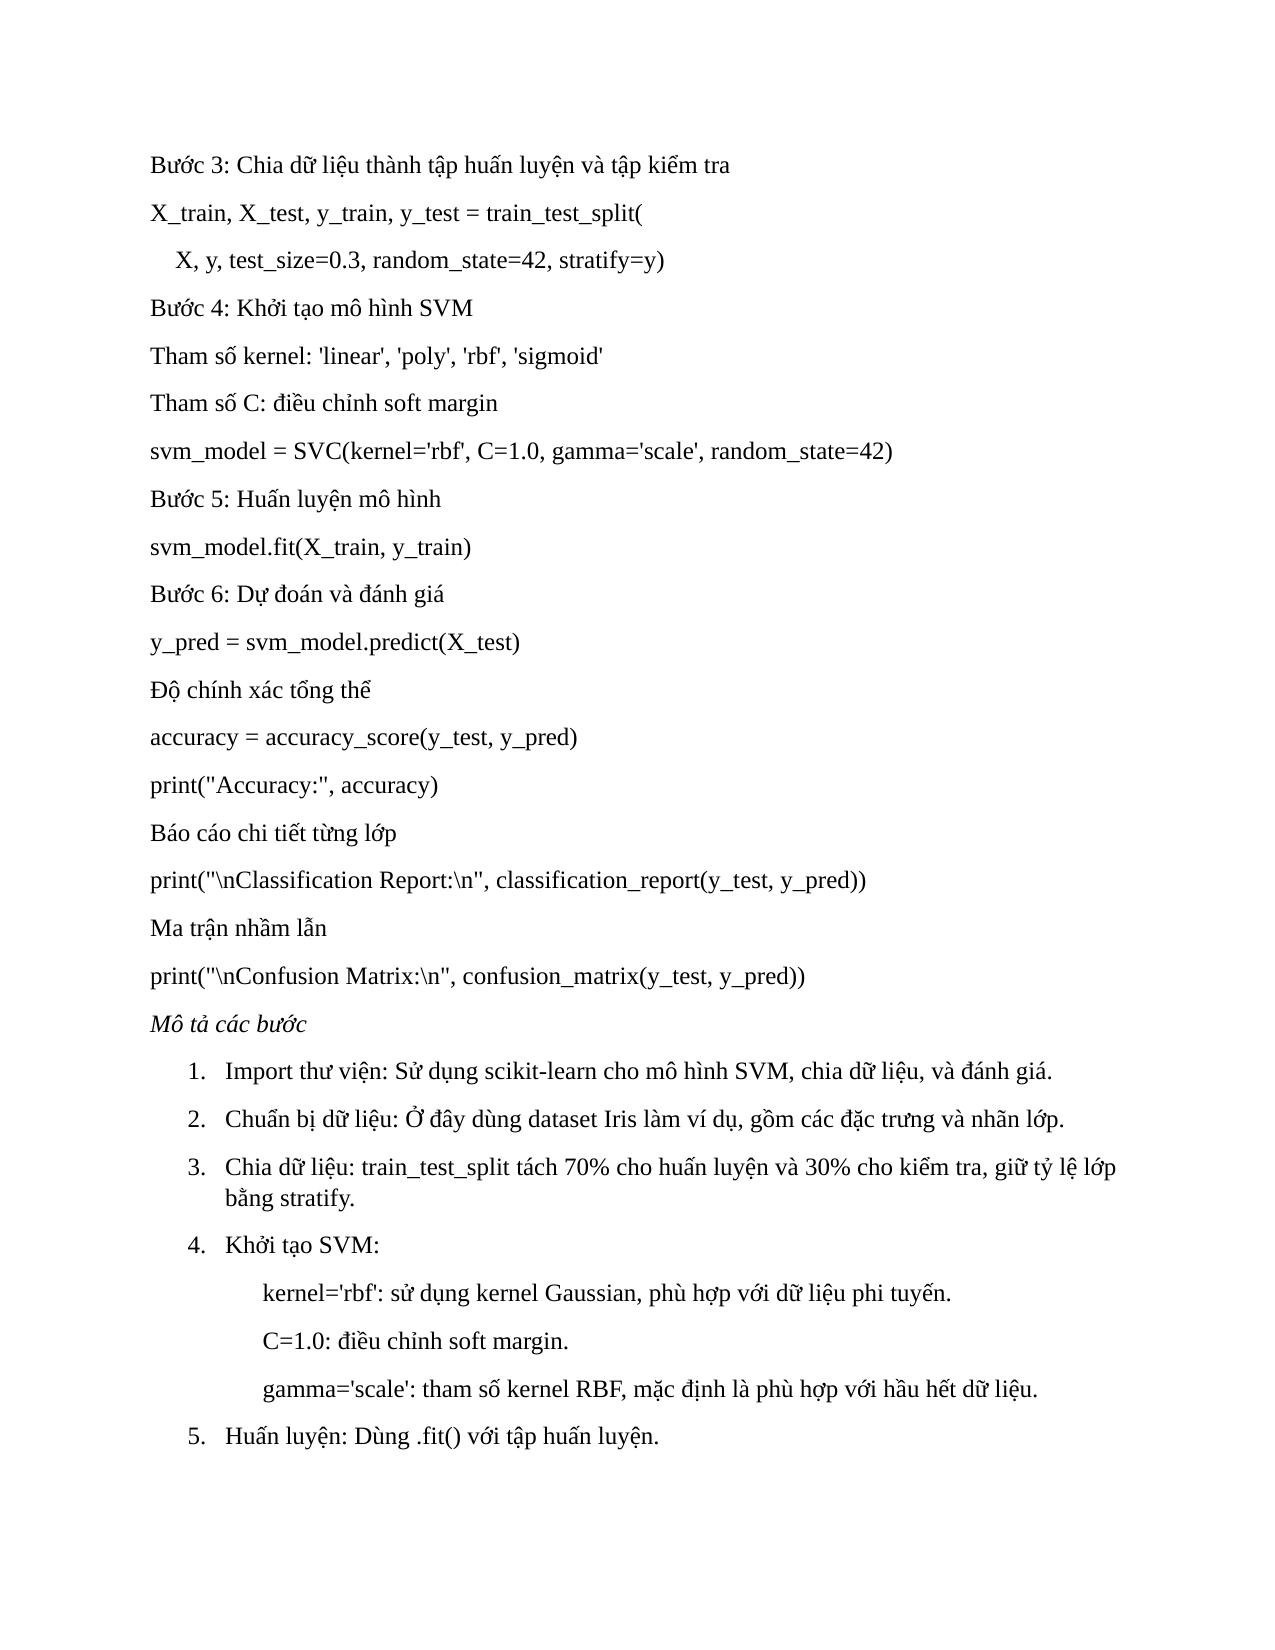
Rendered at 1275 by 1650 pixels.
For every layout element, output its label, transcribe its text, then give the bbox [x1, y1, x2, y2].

text accuracy = accuracy_score(y_test, y_pred) [150, 722, 1125, 751]
text Bước 5: Huấn luyện mô hình [150, 484, 1125, 513]
text gamma='scale': tham số kernel RBF, mặc định là phù hợp với hầu hết dữ liệu. [262, 1374, 1125, 1402]
text Bước 3: Chia dữ liệu thành tập huấn luyện và tập kiểm tra [150, 150, 1125, 179]
text Ma trận nhầm lẫn [150, 913, 1125, 942]
text Mô tả các bước [150, 1009, 1125, 1037]
text y_pred = svm_model.predict(X_test) [150, 627, 1125, 656]
list Import thư viện: Sử dụng scikit-learn cho mô hình SVM, chia dữ liệu, và đánh giá. [187, 1056, 1125, 1085]
list Huấn luyện: Dùng .fit() với tập huấn luyện. [187, 1421, 1125, 1450]
text print("\nClassification Report:\n", classification_report(y_test, y_pred)) [150, 866, 1125, 894]
text C=1.0: điều chỉnh soft margin. [262, 1326, 1125, 1355]
text Bước 4: Khởi tạo mô hình SVM [150, 293, 1125, 322]
text Tham số kernel: 'linear', 'poly', 'rbf', 'sigmoid' [150, 341, 1125, 369]
text print("Accuracy:", accuracy) [150, 770, 1125, 799]
list Khởi tạo SVM: [187, 1231, 1125, 1259]
text Báo cáo chi tiết từng lớp [150, 818, 1125, 847]
text Độ chính xác tổng thể [150, 675, 1125, 703]
text Bước 6: Dự đoán và đánh giá [150, 579, 1125, 608]
list Chia dữ liệu: train_test_split tách 70% cho huấn luyện và 30% cho kiểm tra, giữ tỷ lệ lớp bằng stratify. [187, 1152, 1125, 1212]
text X, y, test_size=0.3, random_state=42, stratify=y) [150, 245, 1125, 274]
text svm_model.fit(X_train, y_train) [150, 532, 1125, 560]
list Chuẩn bị dữ liệu: Ở đây dùng dataset Iris làm ví dụ, gồm các đặc trưng và nhãn lớp. [187, 1104, 1125, 1133]
text X_train, X_test, y_train, y_test = train_test_split( [150, 198, 1125, 226]
text svm_model = SVC(kernel='rbf', C=1.0, gamma='scale', random_state=42) [150, 436, 1125, 465]
text Tham số C: điều chỉnh soft margin [150, 388, 1125, 417]
text kernel='rbf': sử dụng kernel Gaussian, phù hợp với dữ liệu phi tuyến. [262, 1278, 1125, 1307]
text print("\nConfusion Matrix:\n", confusion_matrix(y_test, y_pred)) [150, 961, 1125, 990]
